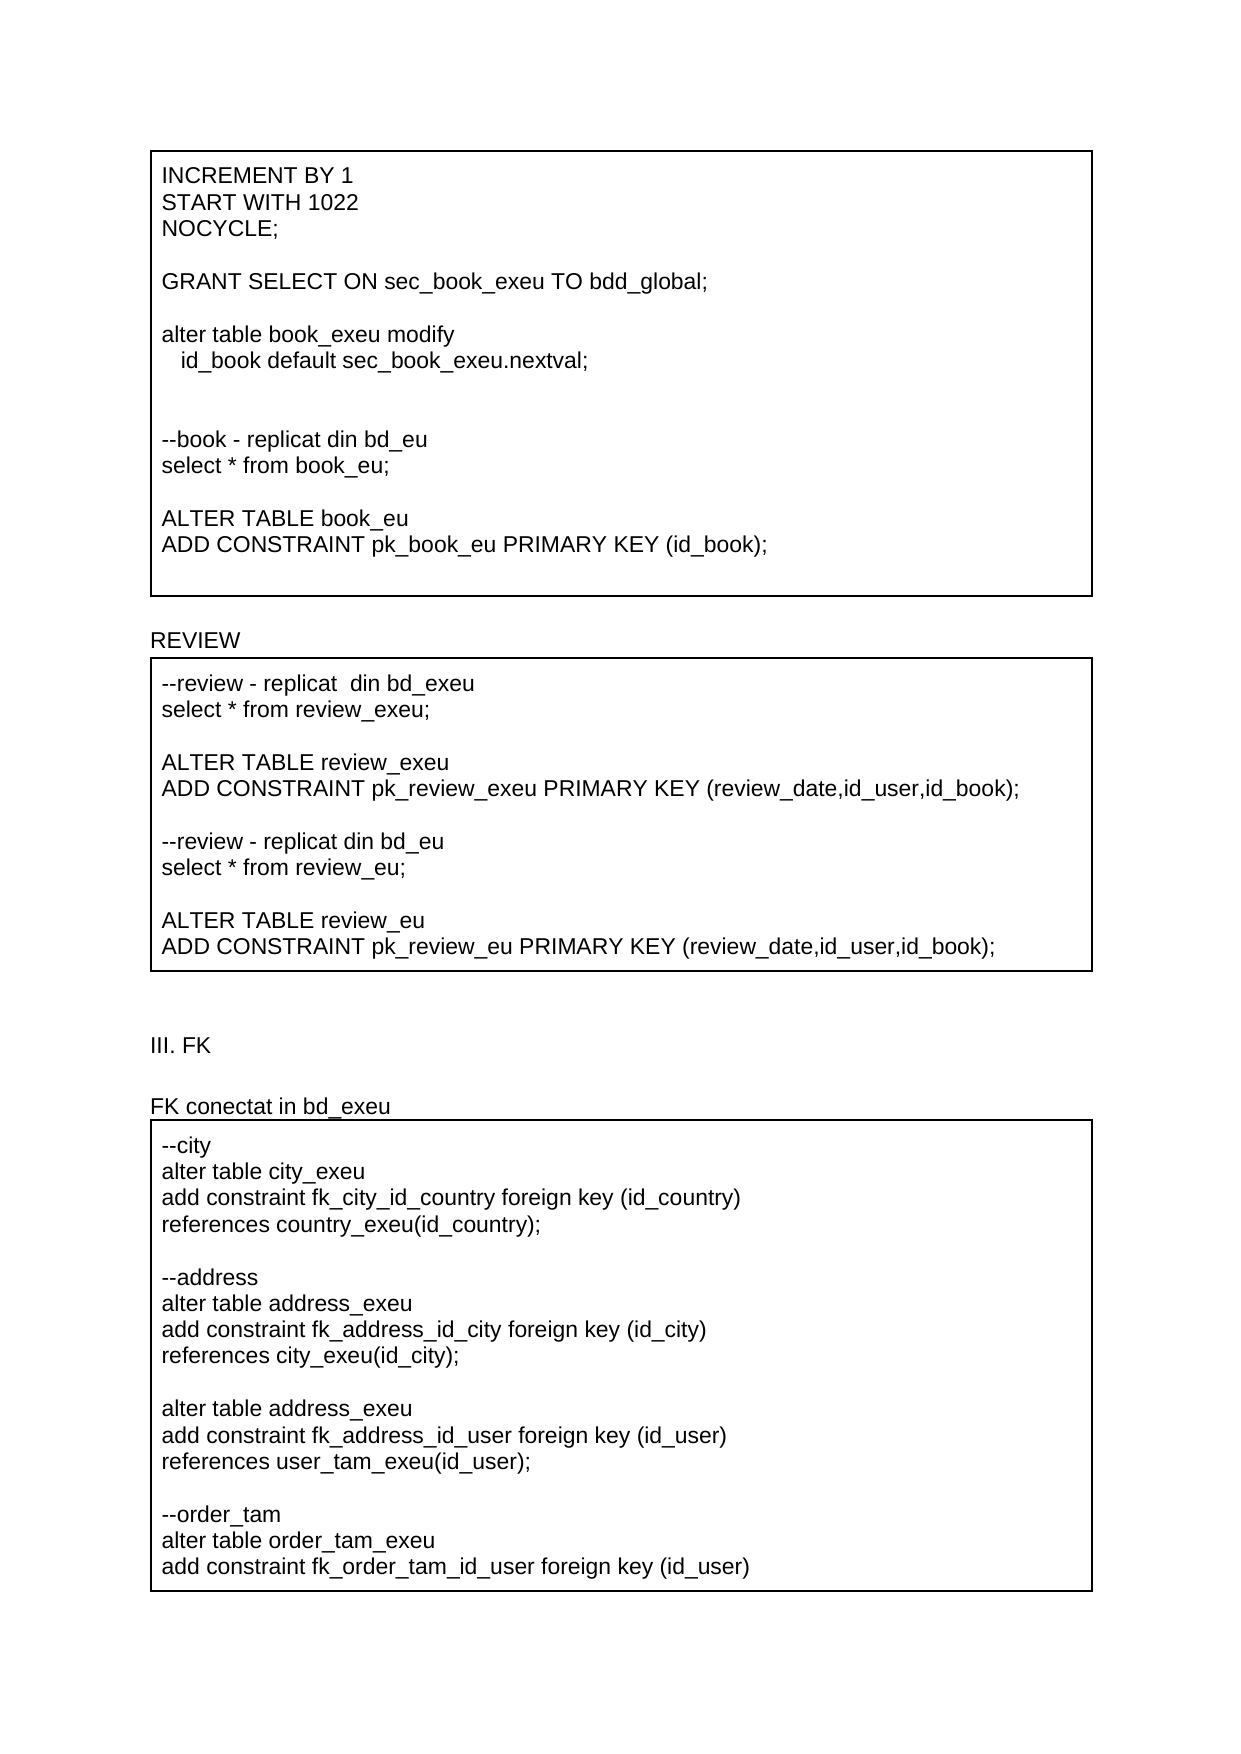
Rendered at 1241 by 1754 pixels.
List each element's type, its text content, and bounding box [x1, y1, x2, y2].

text FK conectat in bd_exeu [150, 1093, 1090, 1119]
text REVIEW [150, 627, 1090, 653]
table_header --review - replicat din bd_exeu select * from review_exeu; ALTER TABLE review_exeu ADD CONSTRAINT pk_review_exeu PRIMARY KEY (review_date,id_user,id_book); --review - replicat din bd_eu select * from review_eu; ALTER TABLE review_eu ADD CONSTRAINT pk_review_eu PRIMARY KEY (review_date,id_user,id_book); [152, 659, 1091, 970]
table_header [152, 152, 1091, 594]
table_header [152, 1121, 1091, 1590]
text III. FK [150, 1032, 1090, 1059]
